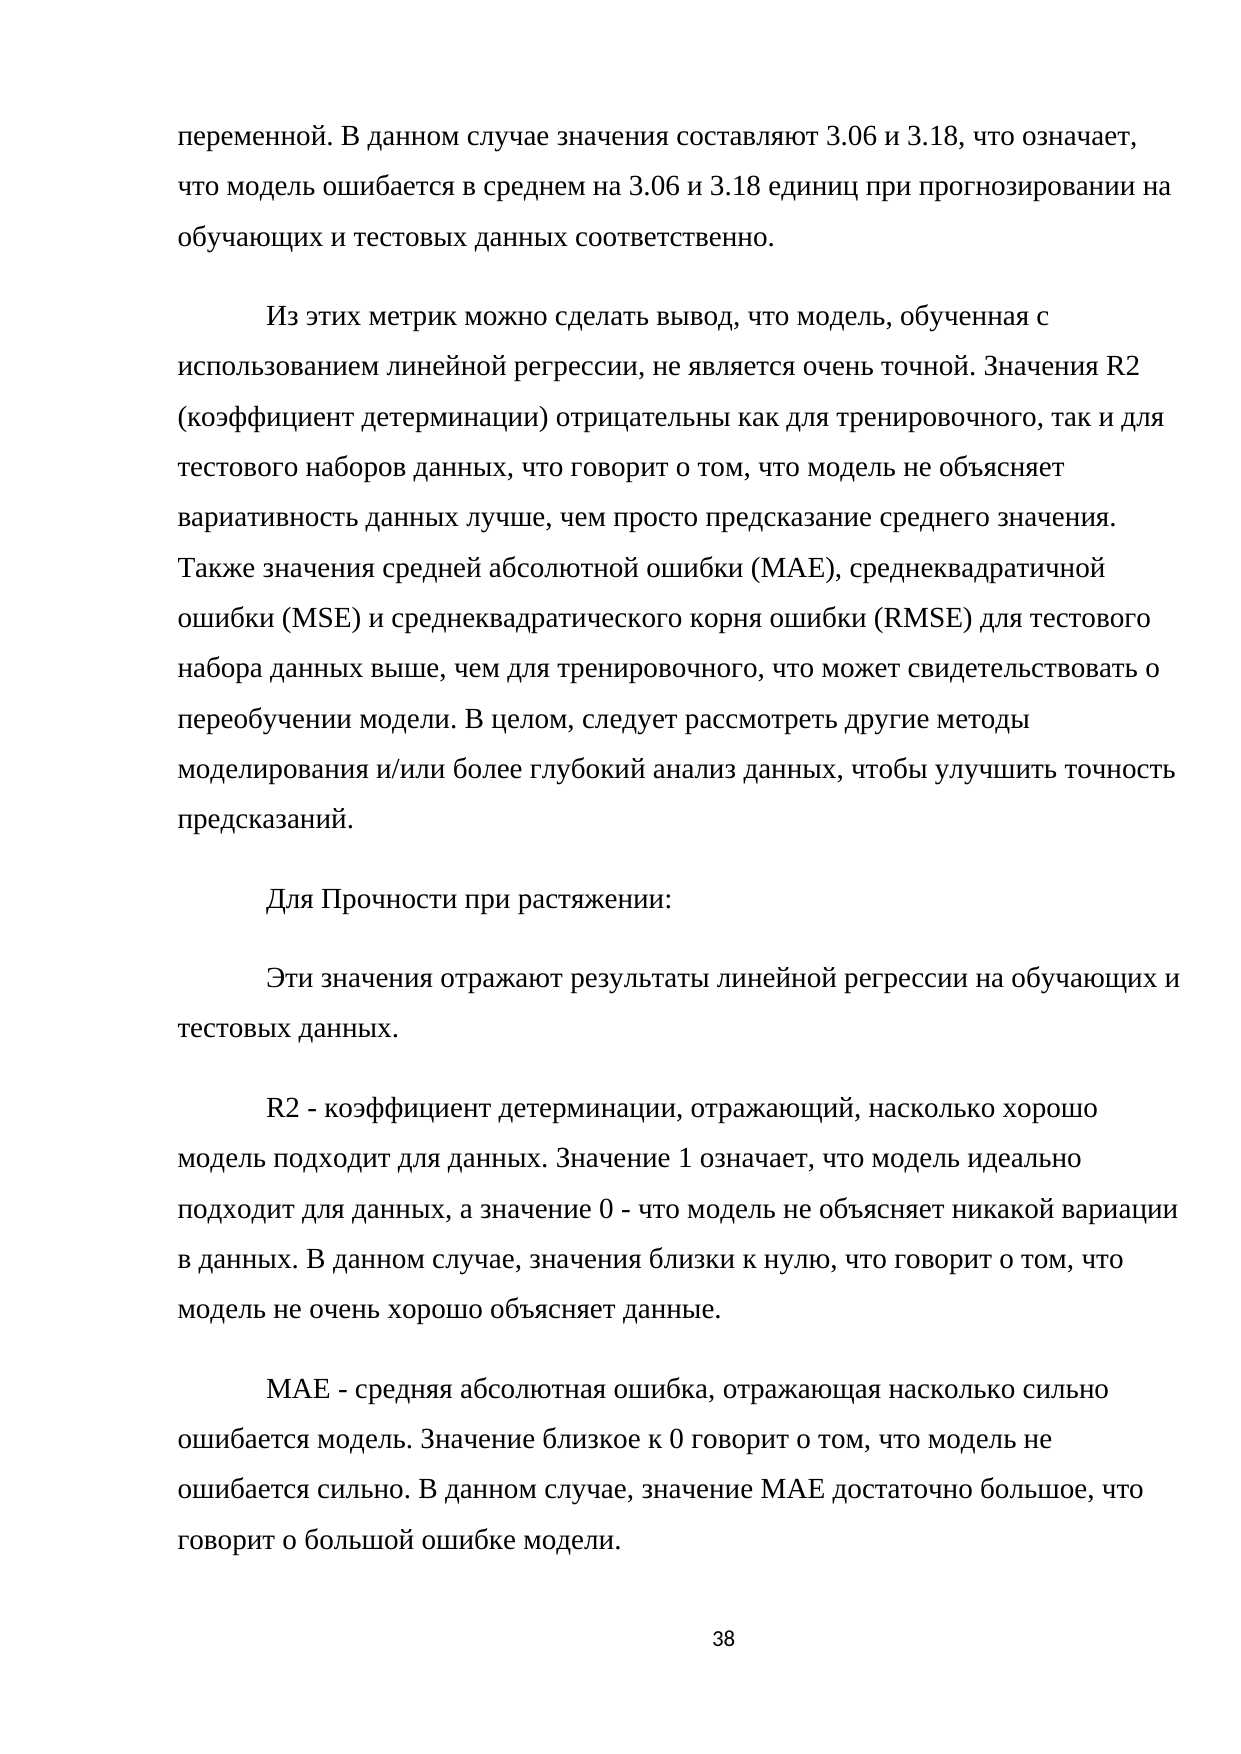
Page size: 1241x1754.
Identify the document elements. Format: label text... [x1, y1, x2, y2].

text R2 - коэффициент детерминации, отражающий, насколько хорошо модель подходит для данных. Значение 1 означает, что модель идеально подходит для данных, а значение 0 - что модель не объясняет никакой вариации в данных. В данном случае, значения близки к нулю, что говорит о том, что модель не очень хорошо объясняет данные. [177, 1090, 1181, 1325]
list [177, 118, 1181, 252]
text Эти значения отражают результаты линейной регрессии на обучающих и тестовых данных. [177, 960, 1181, 1044]
text MAE - средняя абсолютная ошибка, отражающая насколько сильно ошибается модель. Значение близкое к 0 говорит о том, что модель не ошибается сильно. В данном случае, значение MAE достаточно большое, что говорит о большой ошибке модели. [177, 1371, 1181, 1555]
text Для Прочности при растяжении: [177, 881, 1181, 914]
text Из этих метрик можно сделать вывод, что модель, обученная с использованием линейной регрессии, не является очень точной. Значения R2 (коэффициент детерминации) отрицательны как для тренировочного, так и для тестового наборов данных, что говорит о том, что модель не объясняет вариативность данных лучше, чем просто предсказание среднего значения. Также значения средней абсолютной ошибки (MAE), среднеквадратичной ошибки (MSE) и среднеквадратического корня ошибки (RMSE) для тестового набора данных выше, чем для тренировочного, что может свидетельствовать о переобучении модели. В целом, следует рассмотреть другие методы моделирования и/или более глубокий анализ данных, чтобы улучшить точность предсказаний. [177, 298, 1181, 835]
